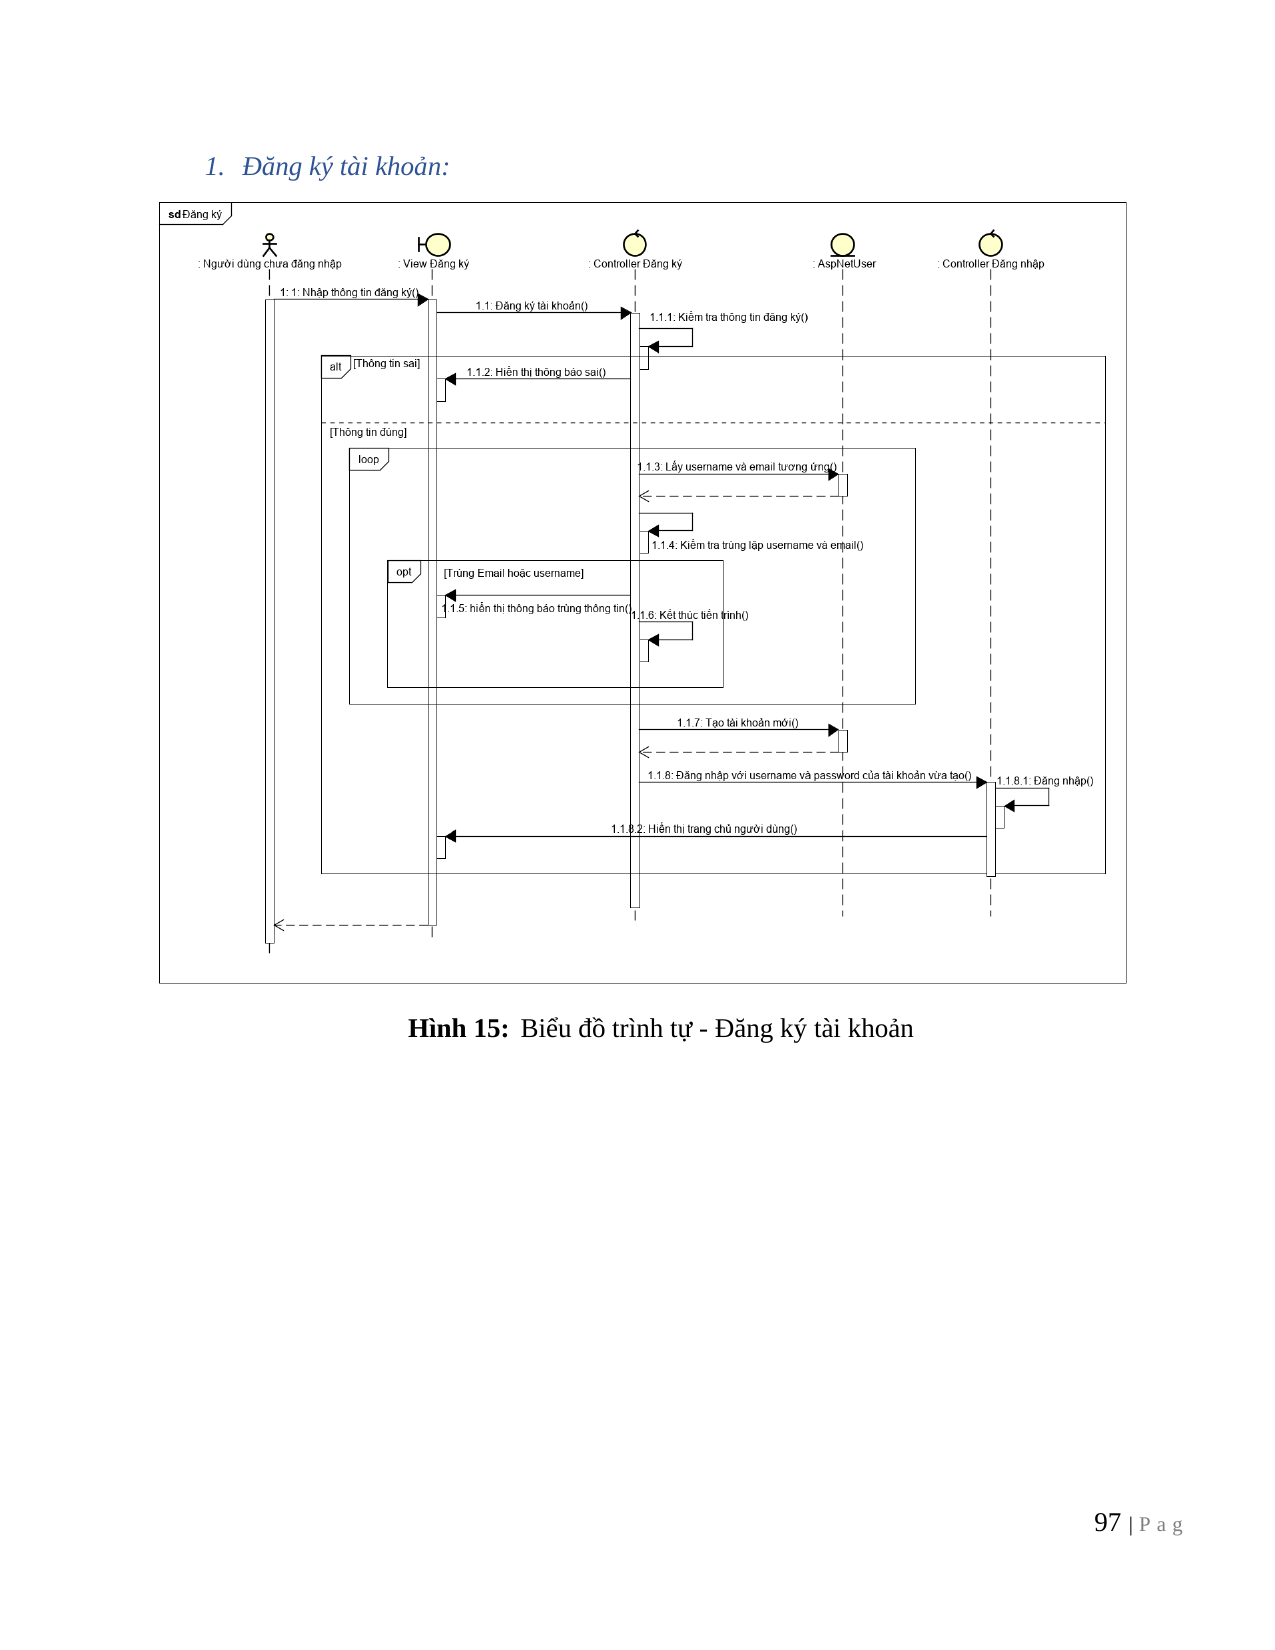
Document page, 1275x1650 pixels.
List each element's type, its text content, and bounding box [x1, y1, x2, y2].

picture [150, 193, 1135, 992]
subtitle Đăng ký tài khoản: [204, 150, 1134, 181]
subtitle Biểu đồ trình tự - Đăng ký tài khoản [187, 1012, 1134, 1044]
